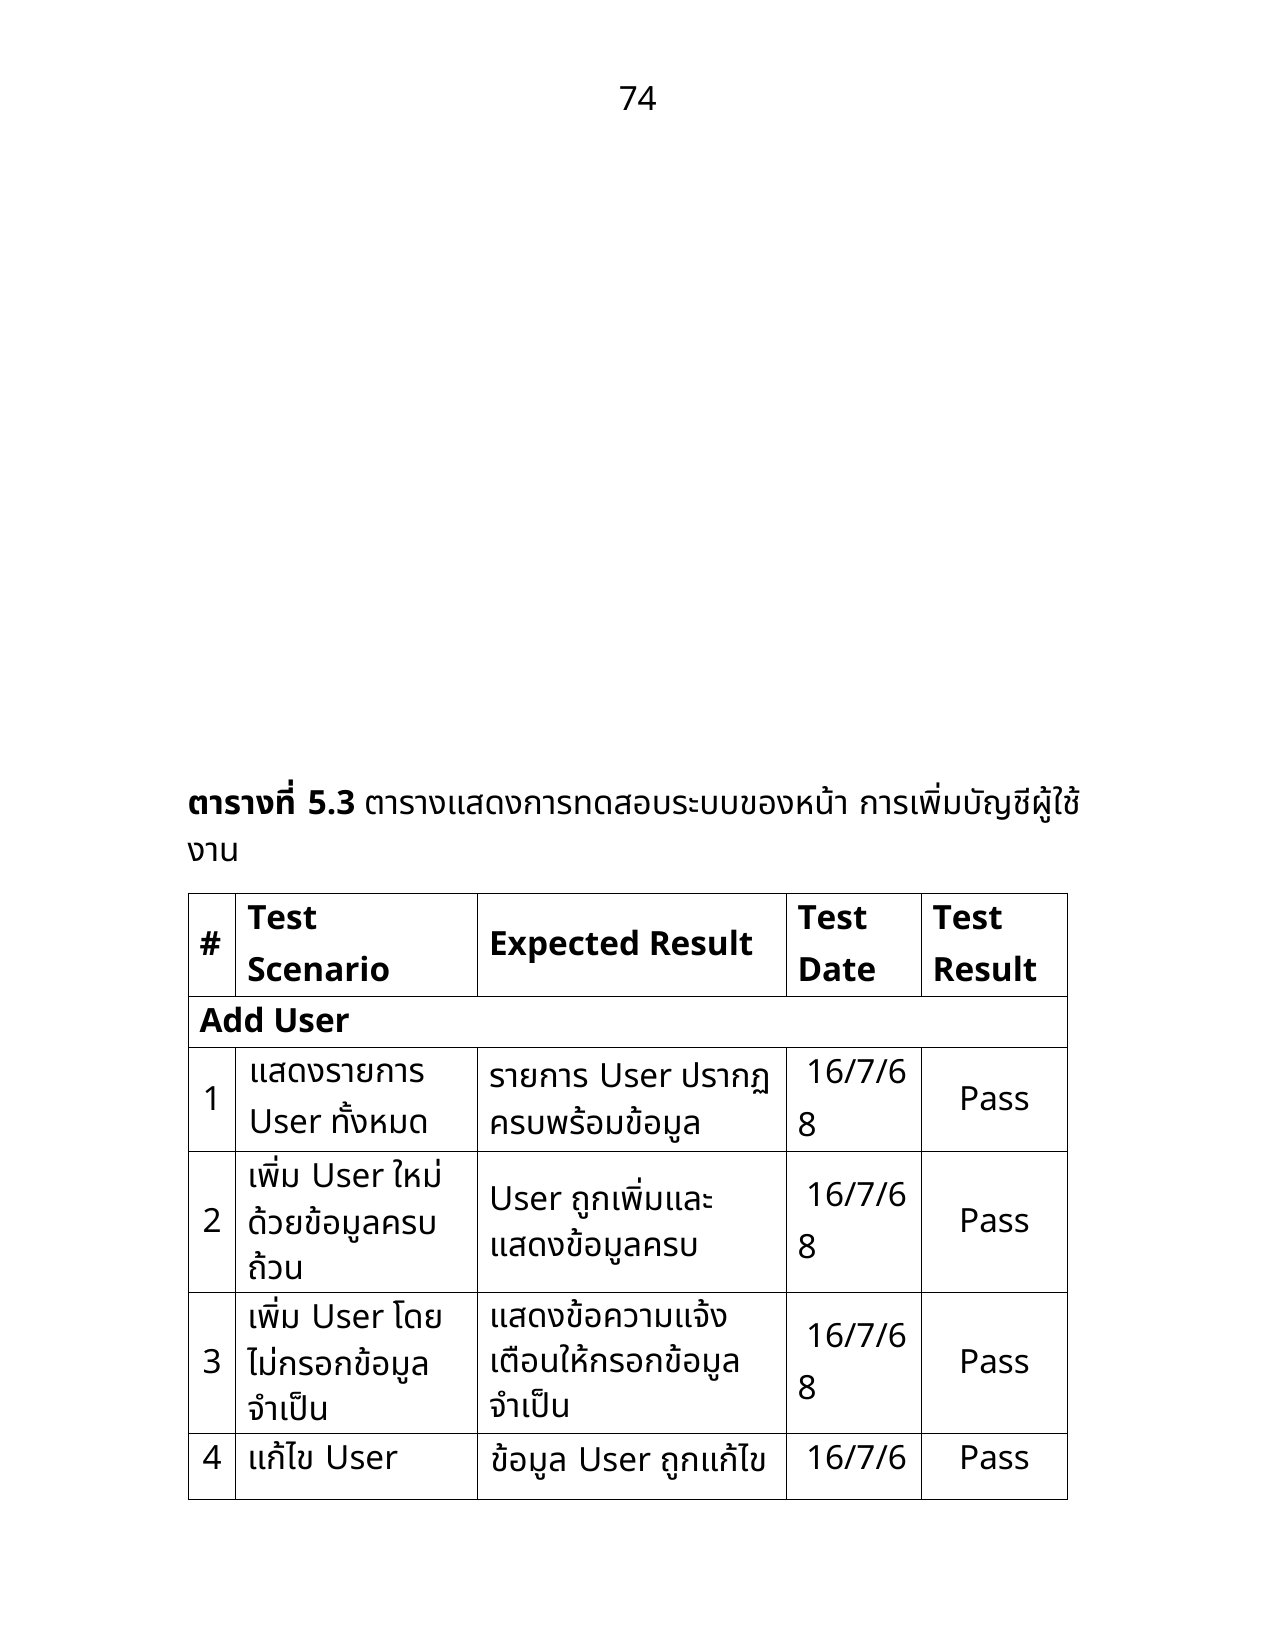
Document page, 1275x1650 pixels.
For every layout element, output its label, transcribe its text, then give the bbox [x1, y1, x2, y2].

table_cell 1 [189, 1048, 235, 1151]
table_cell 16/7/68 [787, 1048, 921, 1151]
table_cell แก้ไข User [236, 1434, 477, 1499]
table_cell 4 [189, 1434, 235, 1499]
text ตารางที่ 5.3 ตารางแสดงการทดสอบระบบของหน้า การเพิ่มบัญชีผู้ใช้งาน [187, 779, 1087, 869]
table_header # [189, 894, 235, 996]
table_header Expected Result [478, 894, 786, 996]
table_cell รายการ User ปรากฏครบพร้อมข้อมูล [478, 1048, 786, 1151]
table_cell User ถูกเพิ่มและแสดงข้อมูลครบ [478, 1152, 786, 1292]
table_cell Pass [922, 1048, 1067, 1151]
table_cell เพิ่ม User ใหม่ด้วยข้อมูลครบถ้วน [236, 1152, 477, 1292]
table_cell 3 [189, 1293, 235, 1433]
table_cell [236, 1048, 477, 1151]
table_cell แสดงข้อความแจ้งเตือนให้กรอกข้อมูลจำเป็น [478, 1293, 786, 1433]
table_header Test Scenario [236, 894, 477, 996]
table_cell Pass [922, 1434, 1067, 1499]
table_cell [478, 1434, 786, 1499]
table_cell Pass [922, 1293, 1067, 1433]
table_cell 16/7/68 [787, 1152, 921, 1292]
table_cell 16/7/68 [787, 1293, 921, 1433]
table_cell เพิ่ม User โดยไม่กรอกข้อมูลจำเป็น [236, 1293, 477, 1433]
table_header Test Date [787, 894, 921, 996]
table_cell Pass [922, 1152, 1067, 1292]
table_cell Add User [189, 997, 1067, 1047]
table_header Test Result [922, 894, 1067, 996]
table_cell 16/7/68 [787, 1434, 921, 1499]
table_cell 2 [189, 1152, 235, 1292]
